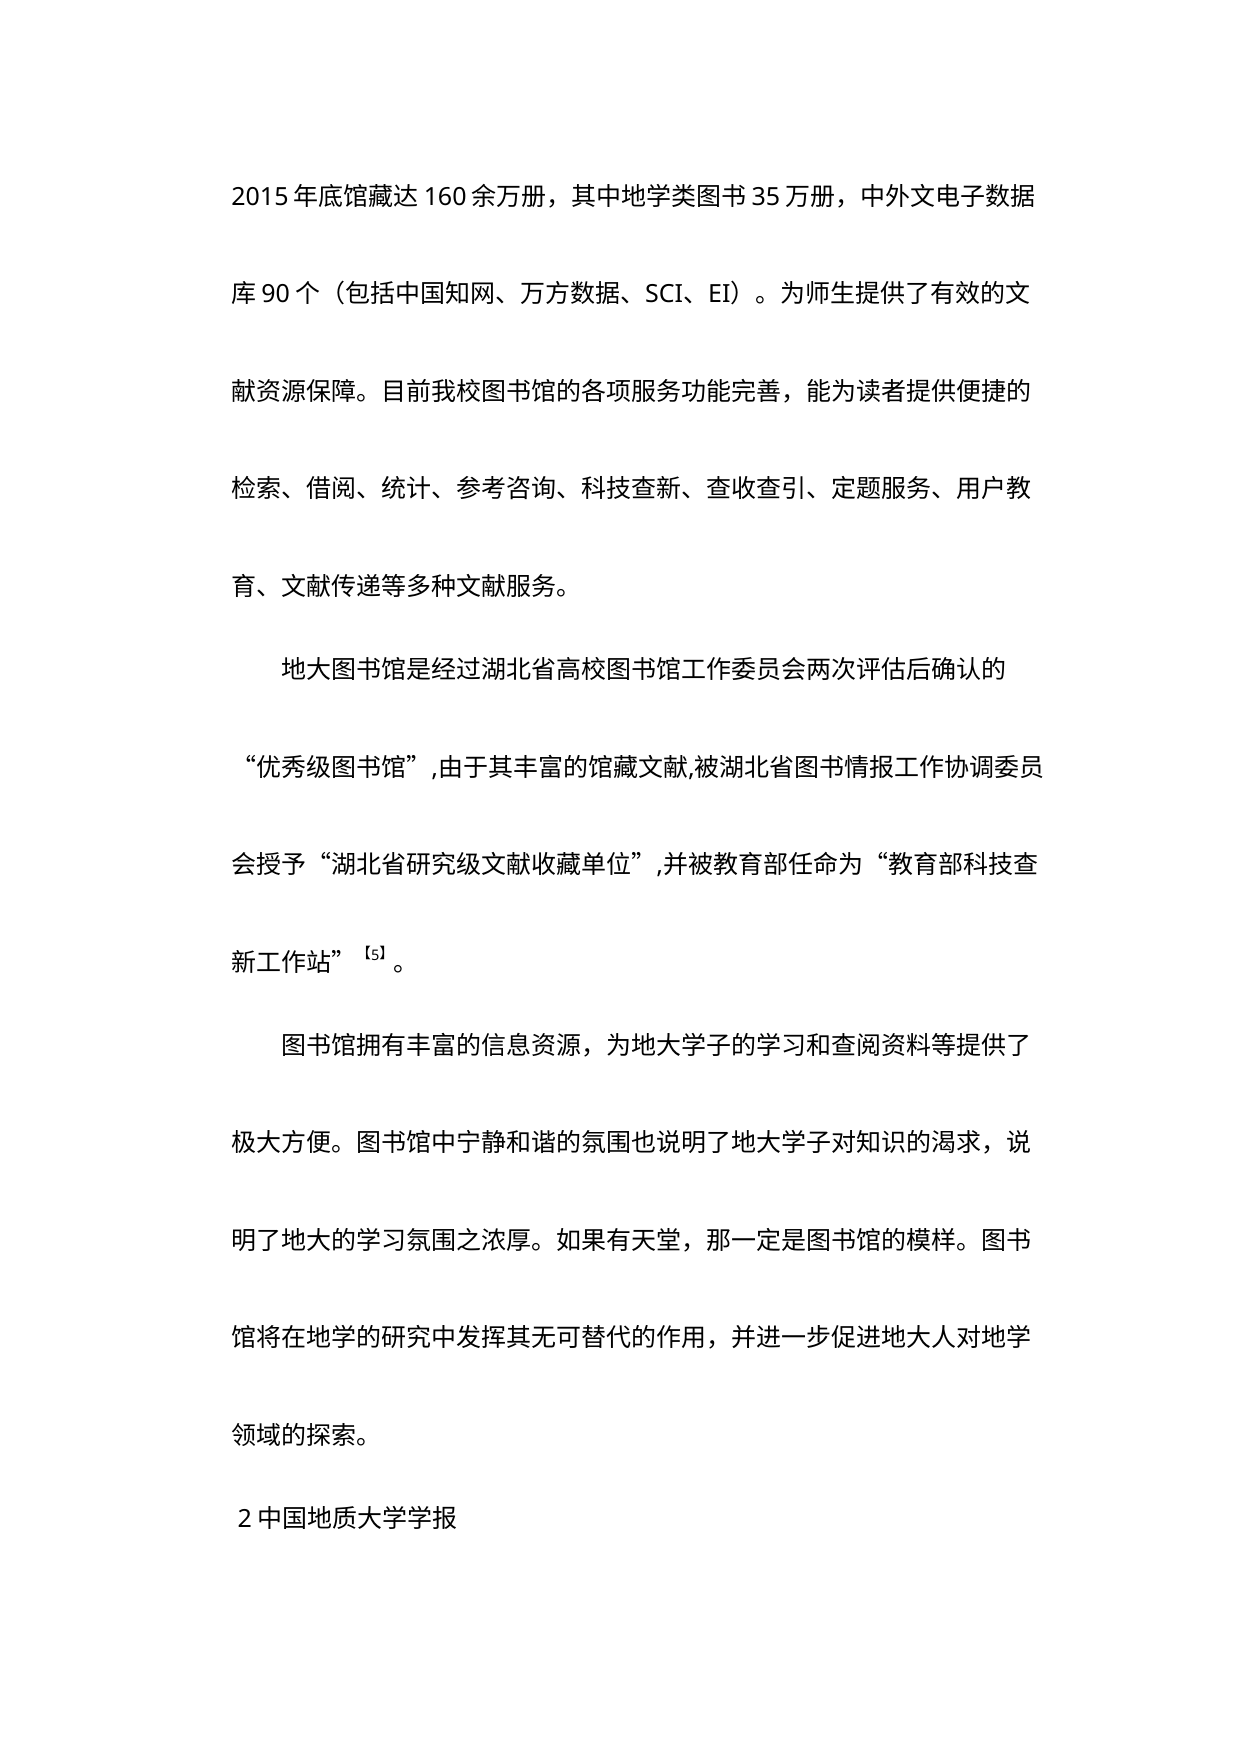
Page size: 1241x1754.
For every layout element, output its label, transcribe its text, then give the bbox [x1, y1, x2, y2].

text 2中国地质大学学报 [187, 1484, 1053, 1549]
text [231, 162, 1053, 617]
text 地大图书馆是经过湖北省高校图书馆工作委员会两次评估后确认的“优秀级图书馆”,由于其丰富的馆藏文献,被湖北省图书情报工作协调委员会授予“湖北省研究级文献收藏单位”,并被教育部任命为“教育部科技查新工作站”【5】。 [231, 635, 1053, 993]
text 图书馆拥有丰富的信息资源，为地大学子的学习和查阅资料等提供了极大方便。图书馆中宁静和谐的氛围也说明了地大学子对知识的渴求，说明了地大的学习氛围之浓厚。如果有天堂，那一定是图书馆的模样。图书馆将在地学的研究中发挥其无可替代的作用，并进一步促进地大人对地学领域的探索。 [231, 1011, 1053, 1466]
